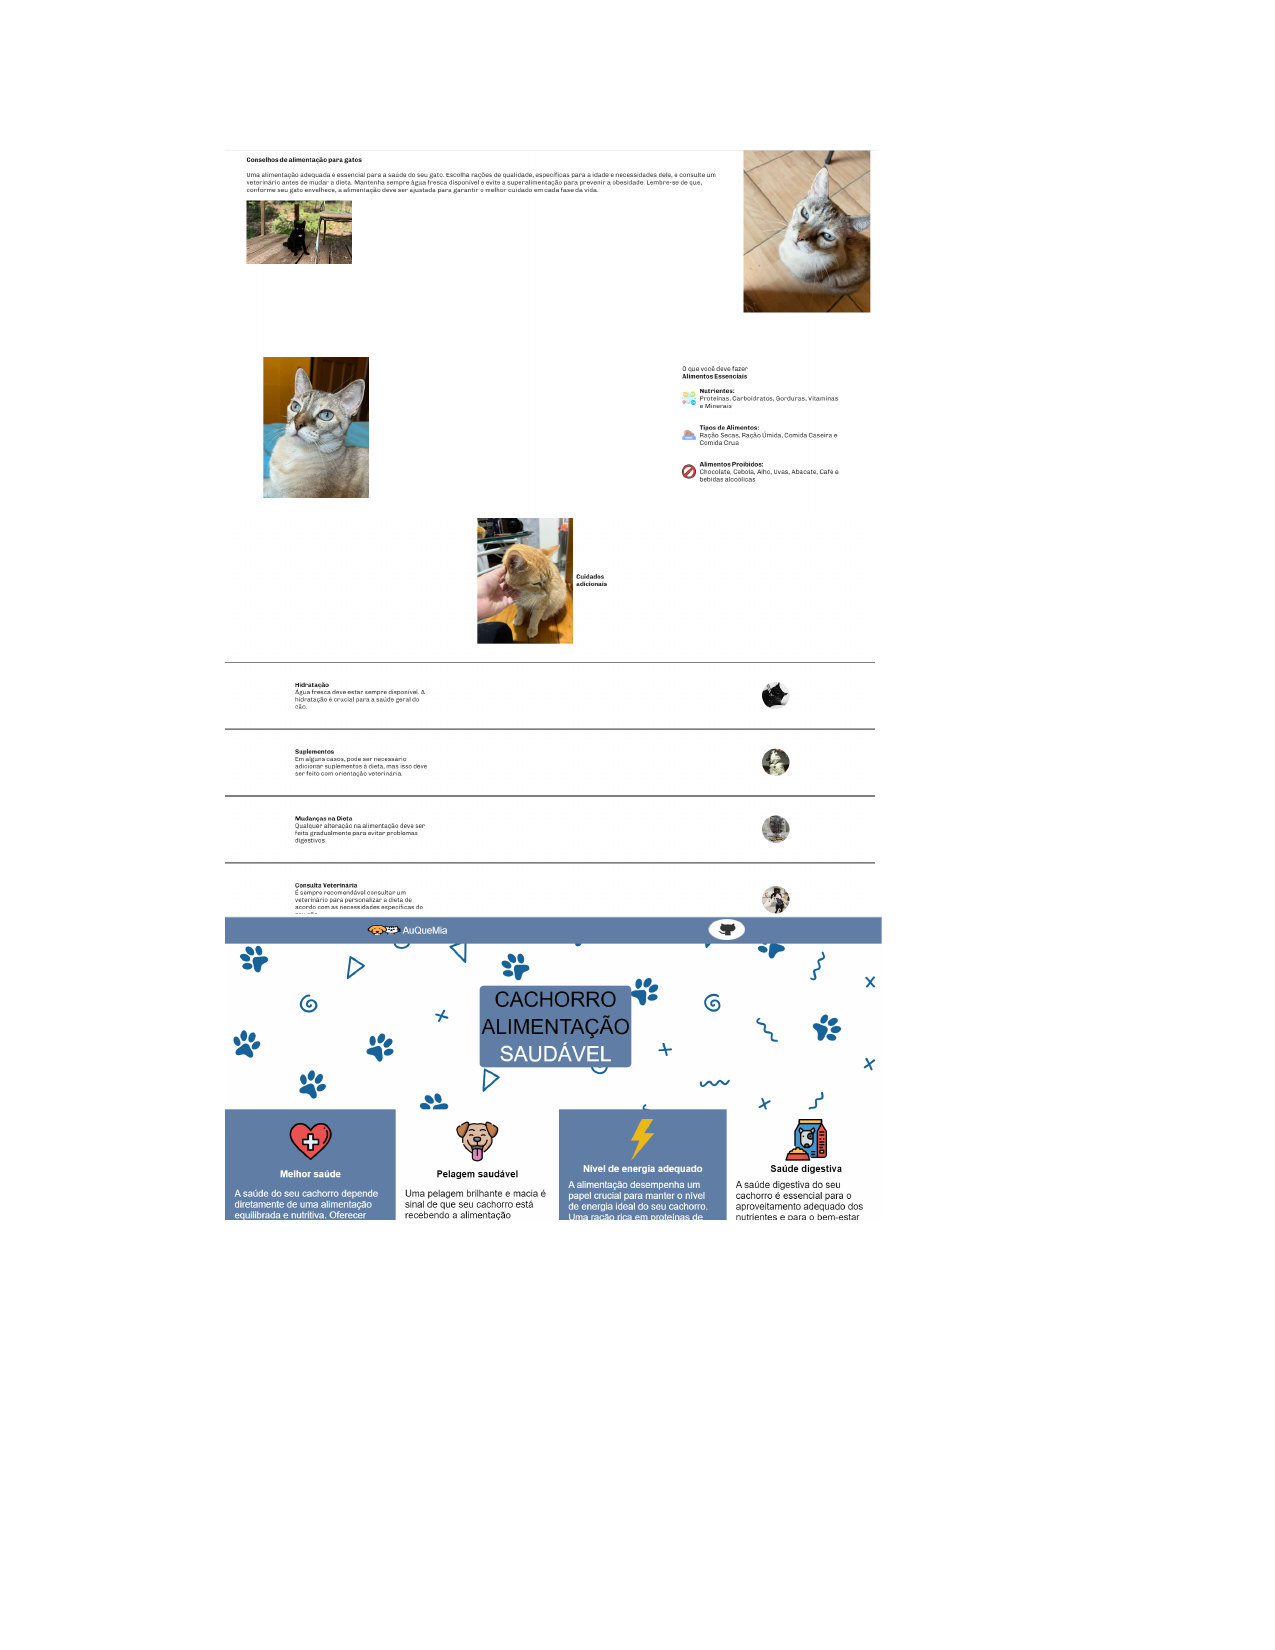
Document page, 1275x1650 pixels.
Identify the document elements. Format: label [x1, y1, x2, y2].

picture [225, 150, 878, 517]
picture [225, 916, 882, 1220]
picture [225, 518, 875, 914]
